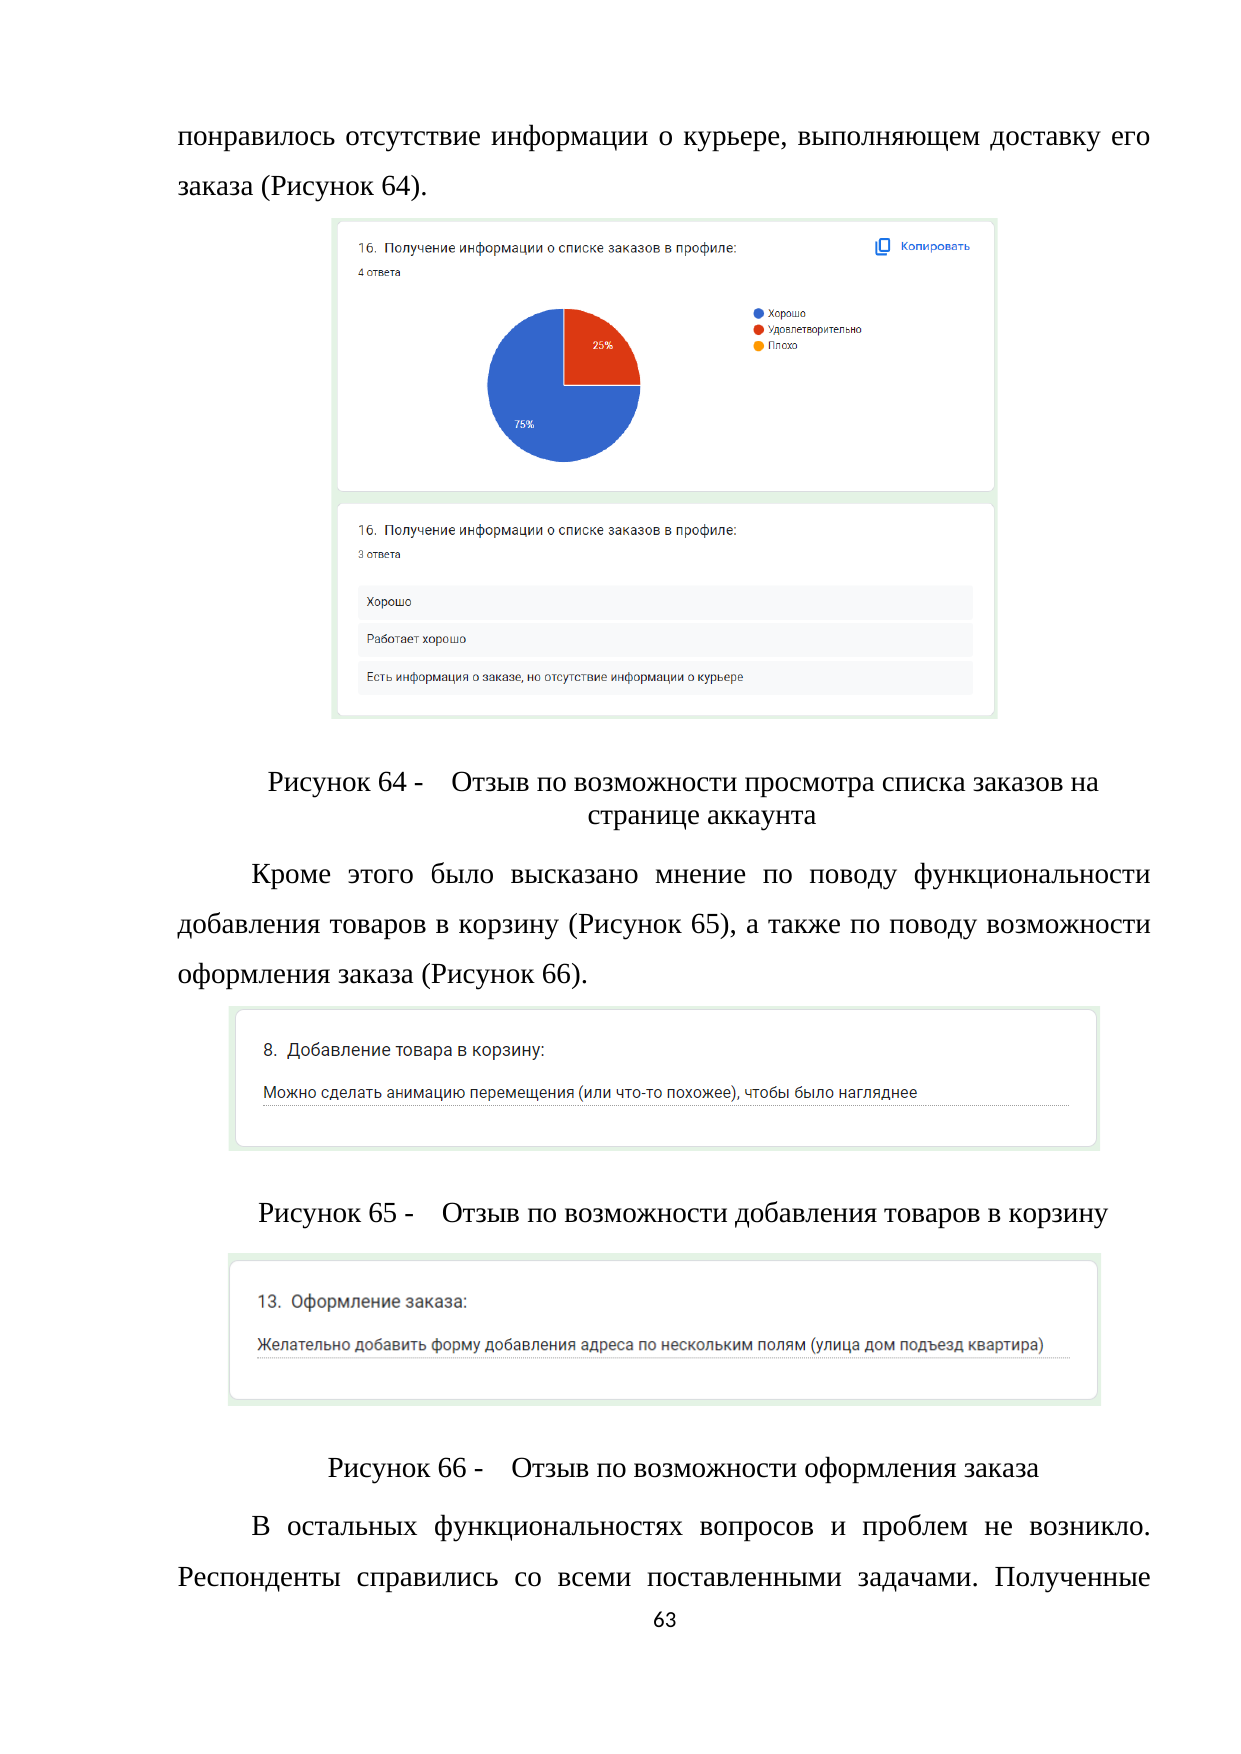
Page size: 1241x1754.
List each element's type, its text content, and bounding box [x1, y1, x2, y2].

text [177, 118, 1152, 202]
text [177, 1508, 1152, 1592]
picture [228, 1006, 1101, 1151]
picture [227, 1253, 1102, 1406]
text Отзыв по возможности добавления товаров в корзину [215, 1195, 1152, 1229]
picture [331, 218, 998, 719]
text Отзыв по возможности оформления заказа [215, 1450, 1152, 1483]
text Отзыв по возможности просмотра списка заказов на странице аккаунта [215, 764, 1152, 831]
text Кроме этого было высказано мнение по поводу функциональности добавления товаров в корзину (Рисунок 65), а также по поводу возможности оформления заказа (Рисунок 66). [177, 856, 1152, 990]
